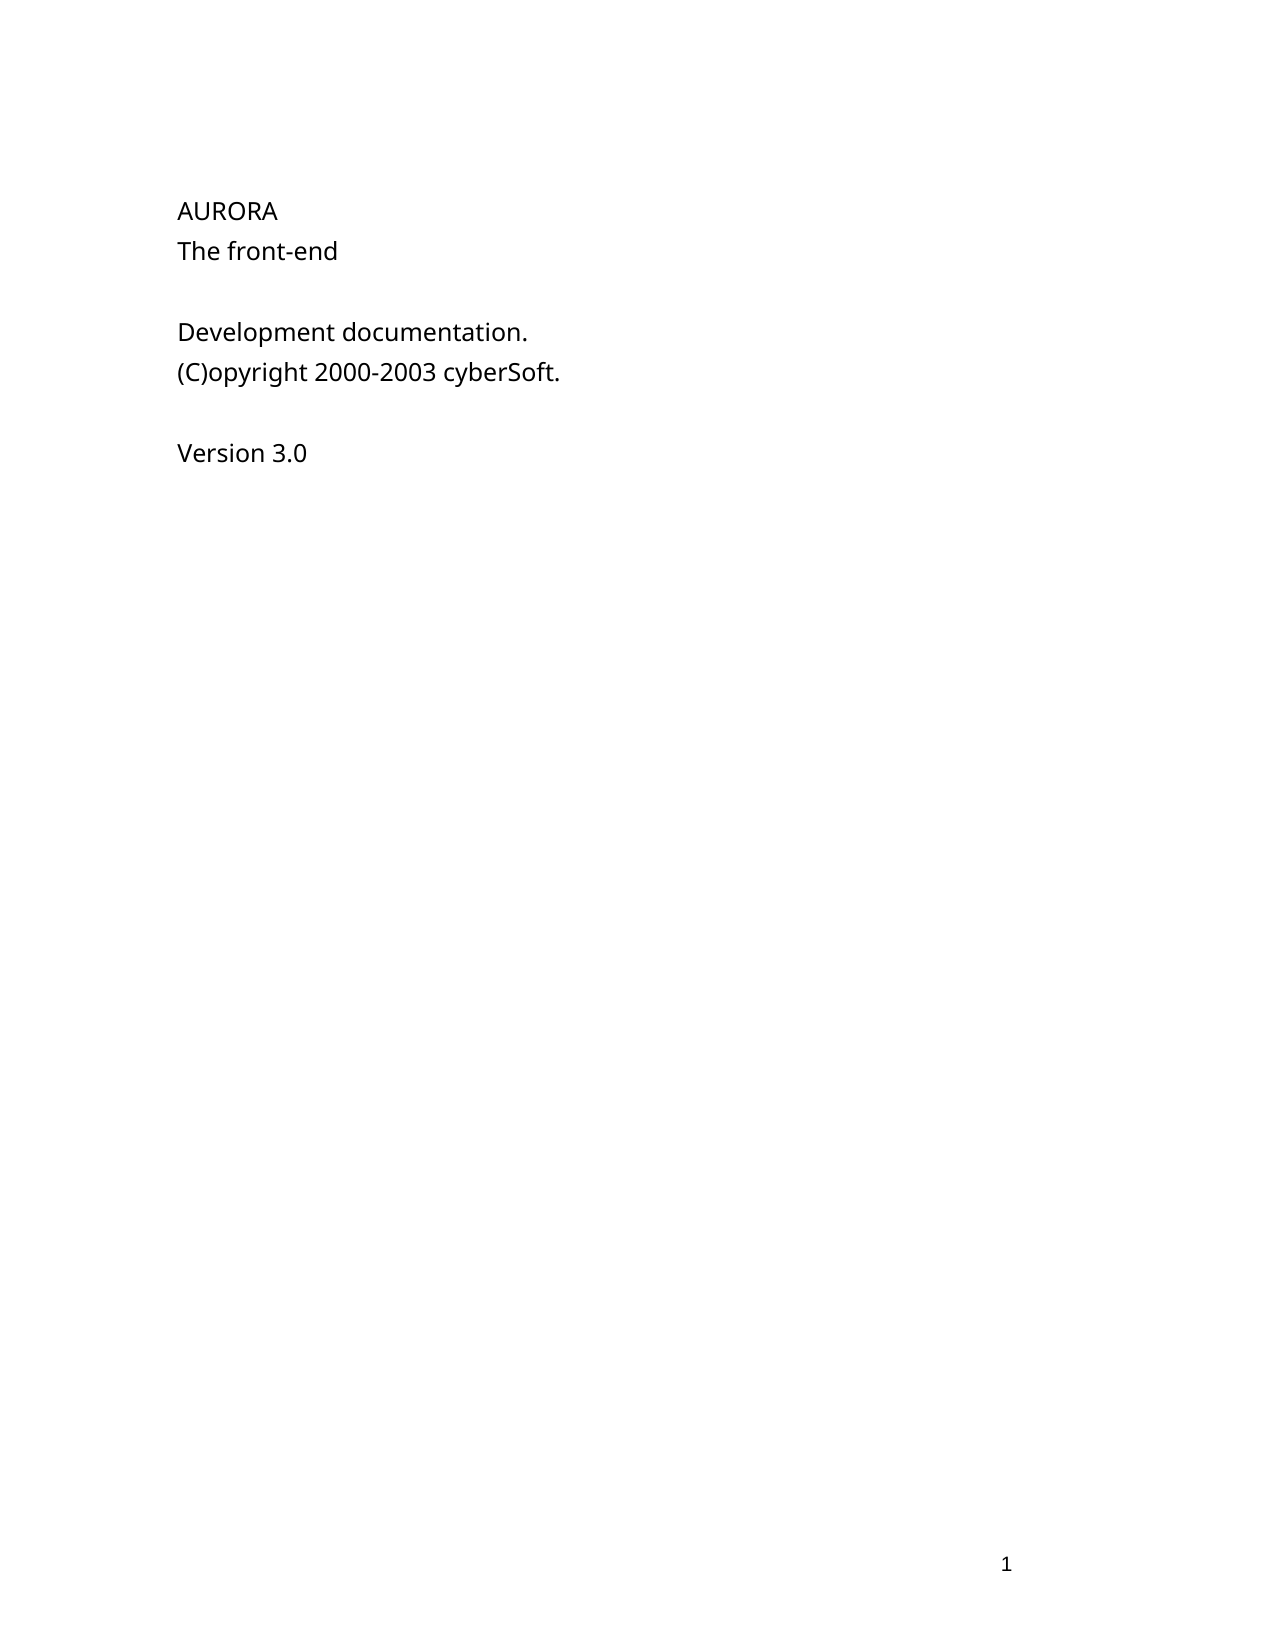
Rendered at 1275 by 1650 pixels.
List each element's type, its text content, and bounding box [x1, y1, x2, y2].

text AURORA [147, 193, 1170, 228]
text Version 3.0 [147, 435, 1170, 469]
text Development documentation. [147, 314, 1170, 348]
text (C)opyright 2000-2003 cyberSoft. [147, 355, 1170, 389]
text The front-end [147, 234, 1170, 268]
